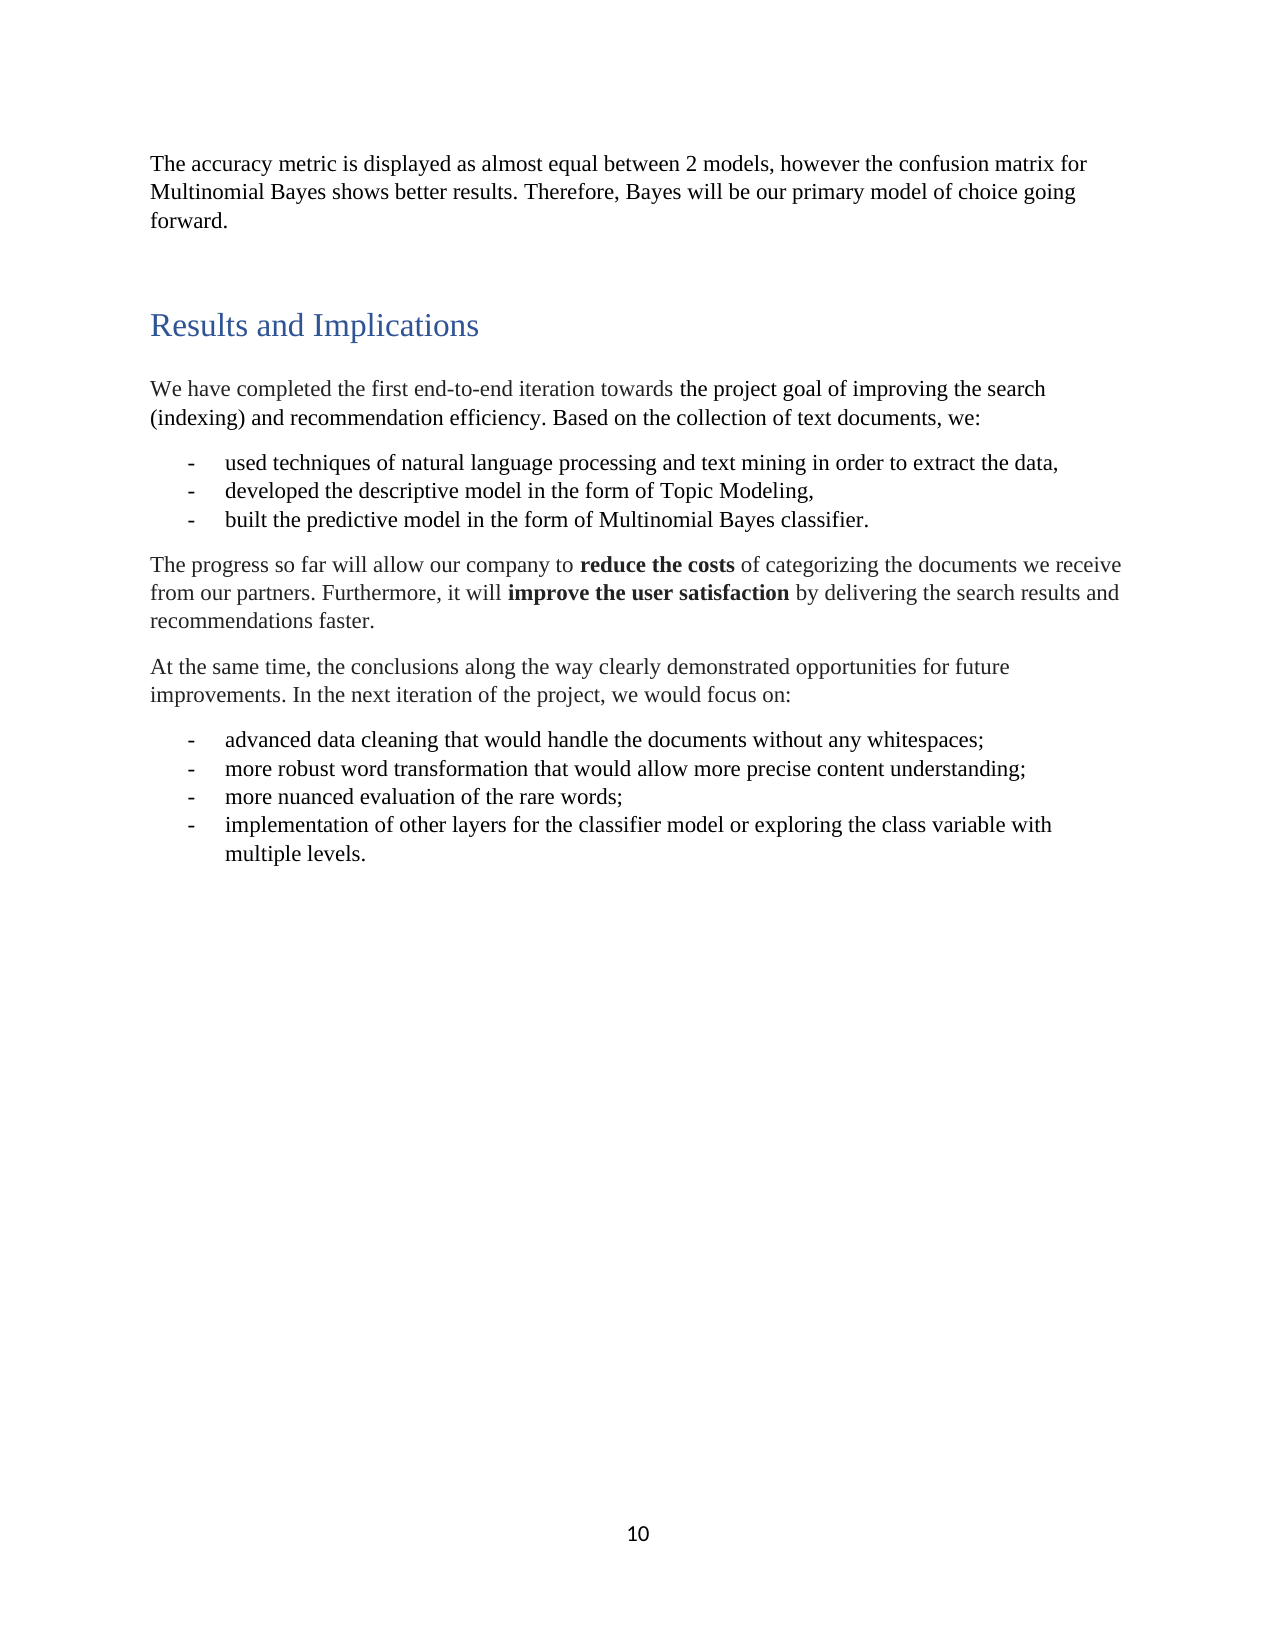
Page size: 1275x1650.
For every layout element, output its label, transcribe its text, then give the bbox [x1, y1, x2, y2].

list advanced data cleaning that would handle the documents without any whitespaces; [187, 726, 1125, 753]
list developed the descriptive model in the form of Topic Modeling, [187, 477, 1125, 503]
list more robust word transformation that would allow more precise content understanding; [187, 755, 1125, 781]
text At the same time, the conclusions along the way clearly demonstrated opportunities for future improvements. In the next iteration of the project, we would focus on: [150, 653, 1125, 707]
list built the predictive model in the form of Multinomial Bayes classifier. [187, 506, 1125, 532]
text The progress so far will allow our company to reduce the costs of categorizing the documents we receive from our partners. Furthermore, it will improve the user satisfaction by delivering the search results and recommendations faster. [150, 551, 1125, 634]
list implementation of other layers for the classifier model or exploring the class variable with multiple levels. [187, 812, 1125, 866]
list used techniques of natural language processing and text mining in order to extract the data, [187, 449, 1125, 475]
list more nuanced evaluation of the rare words; [187, 783, 1125, 809]
text We have completed the first end-to-end iteration towards the project goal of improving the search (indexing) and recommendation efficiency. Based on the collection of text documents, we: [150, 375, 1125, 430]
text The accuracy metric is displayed as almost equal between 2 models, however the confusion matrix for Multinomial Bayes shows better results. Therefore, Bayes will be our primary model of choice going forward. [150, 150, 1125, 233]
subtitle Results and Implications [150, 305, 1125, 344]
